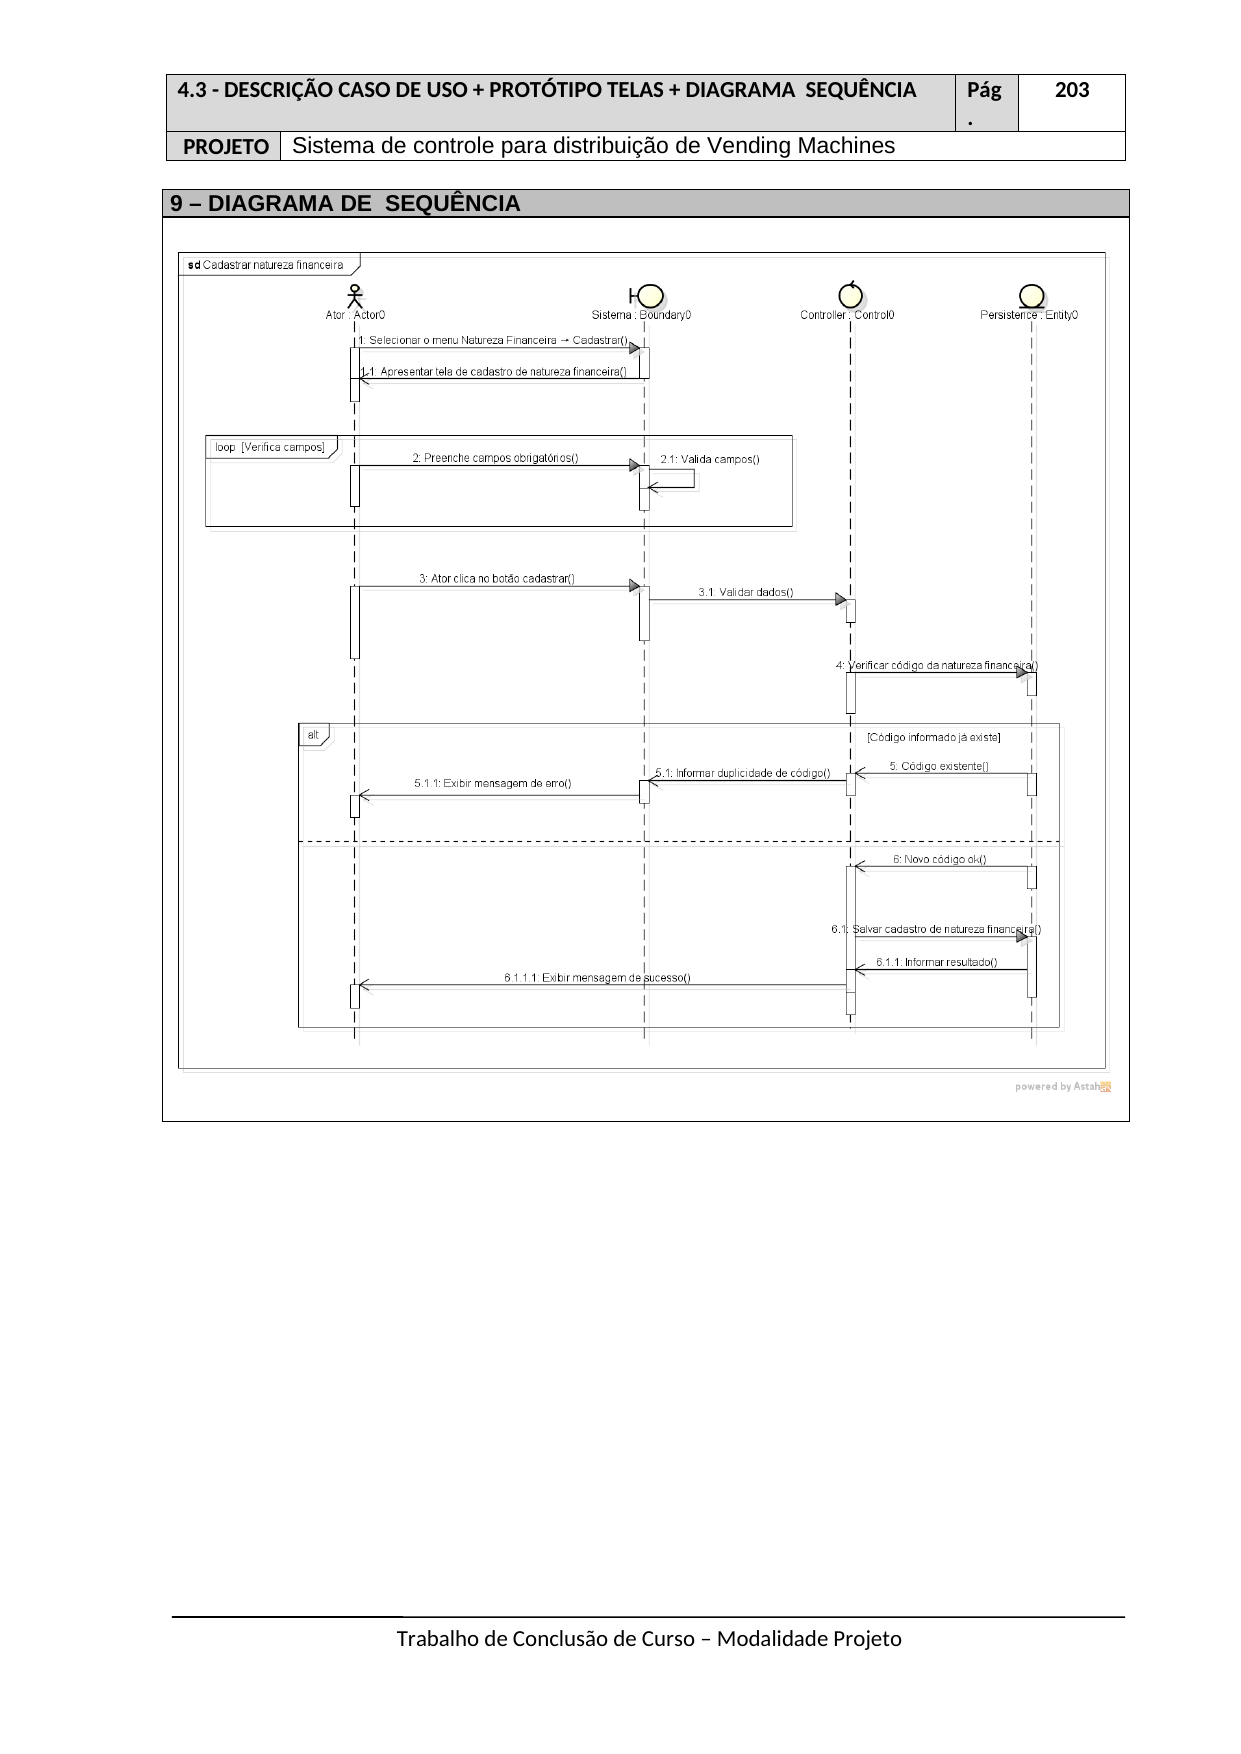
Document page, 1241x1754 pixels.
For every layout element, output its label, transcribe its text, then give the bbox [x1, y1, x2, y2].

picture [169, 243, 1114, 1095]
table_header 9 – DIAGRAMA DE SEQUÊNCIA [163, 190, 1129, 216]
table_cell [163, 218, 1129, 1121]
